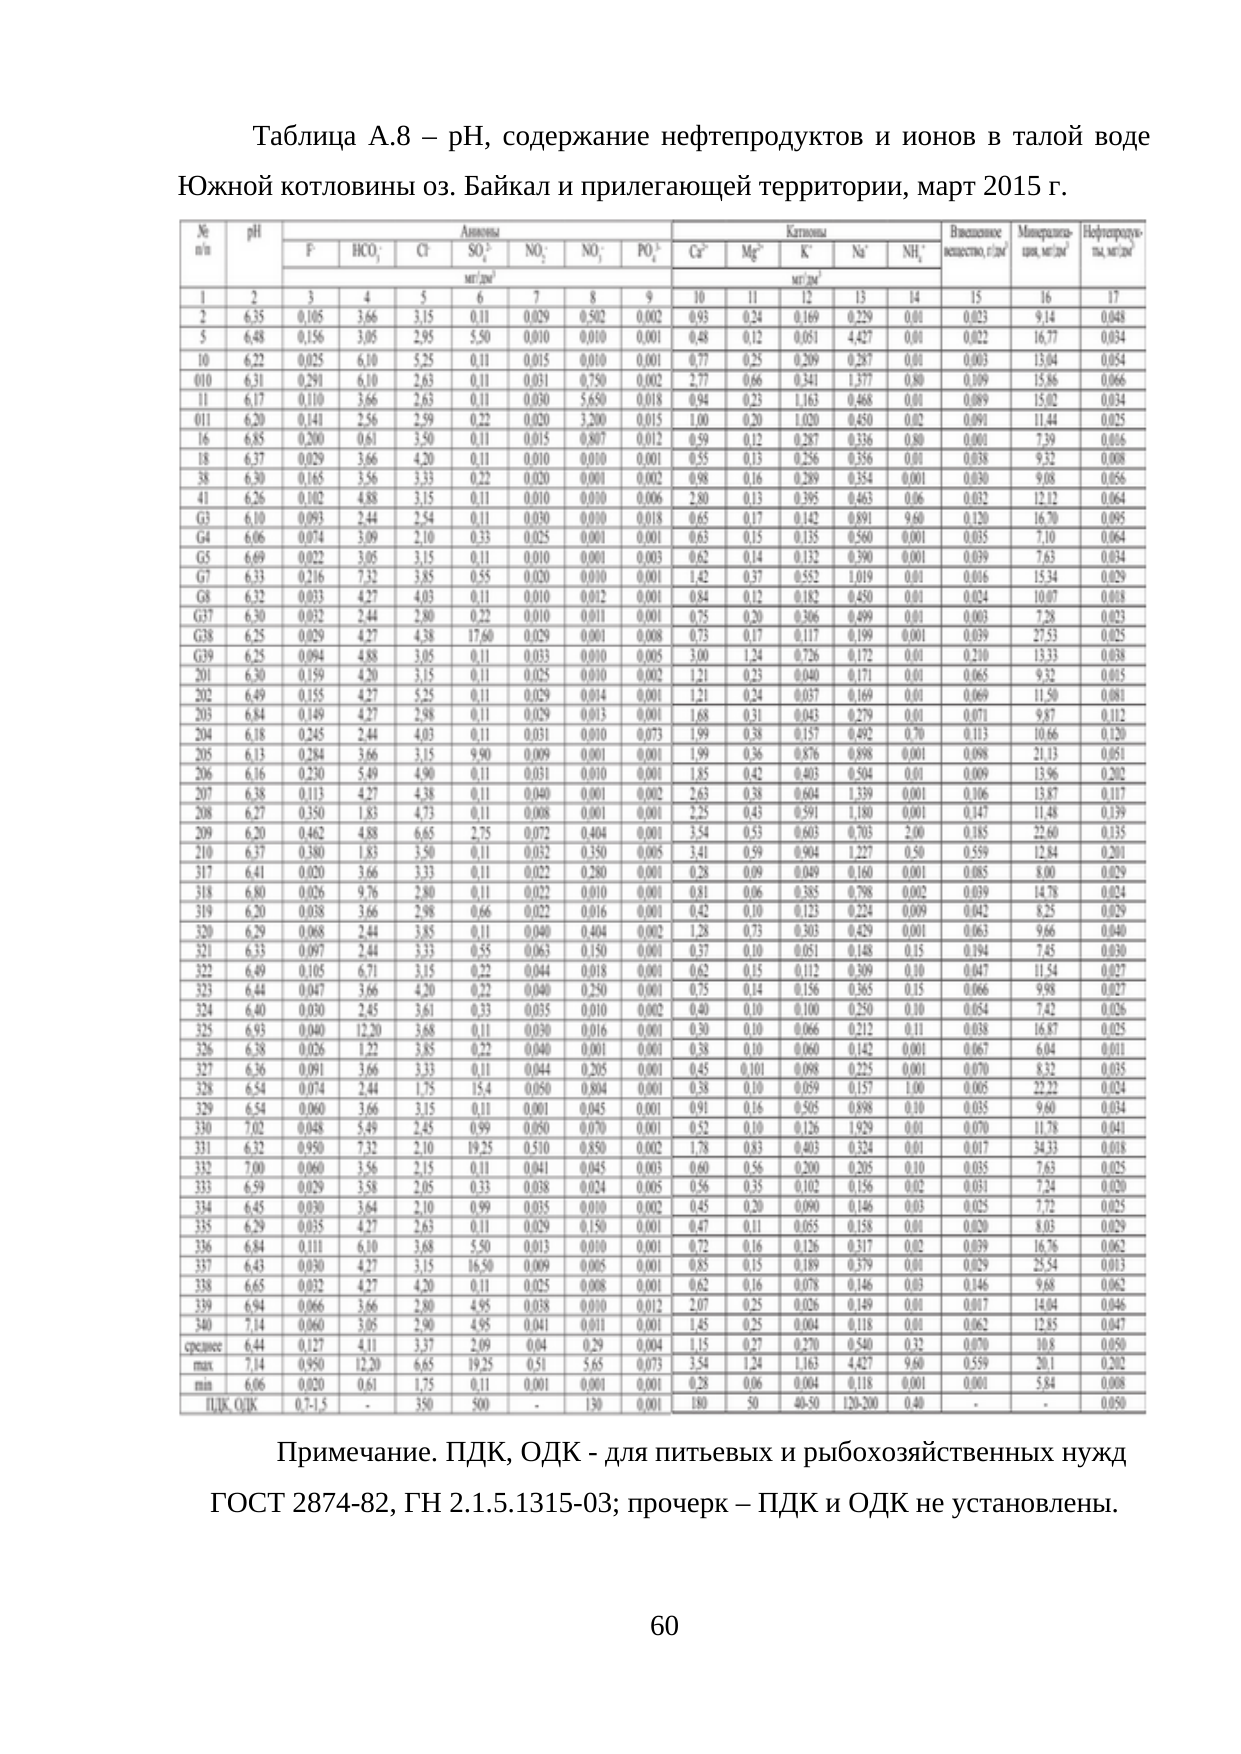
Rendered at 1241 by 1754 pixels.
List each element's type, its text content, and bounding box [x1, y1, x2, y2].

text Примечание. ПДК, ОДК - для питьевых и рыбохозяйственных нужд ГОСТ 2874-82, ГН 2.1.5.1315-03; прочерк – ПДК и ОДК не установлены. [177, 1434, 1152, 1518]
picture [178, 218, 1150, 1418]
text Таблица А.8 – рН, содержание нефтепродуктов и ионов в талой воде Южной котловины оз. Байкал и прилегающей территории, март 2015 г. [177, 118, 1152, 202]
